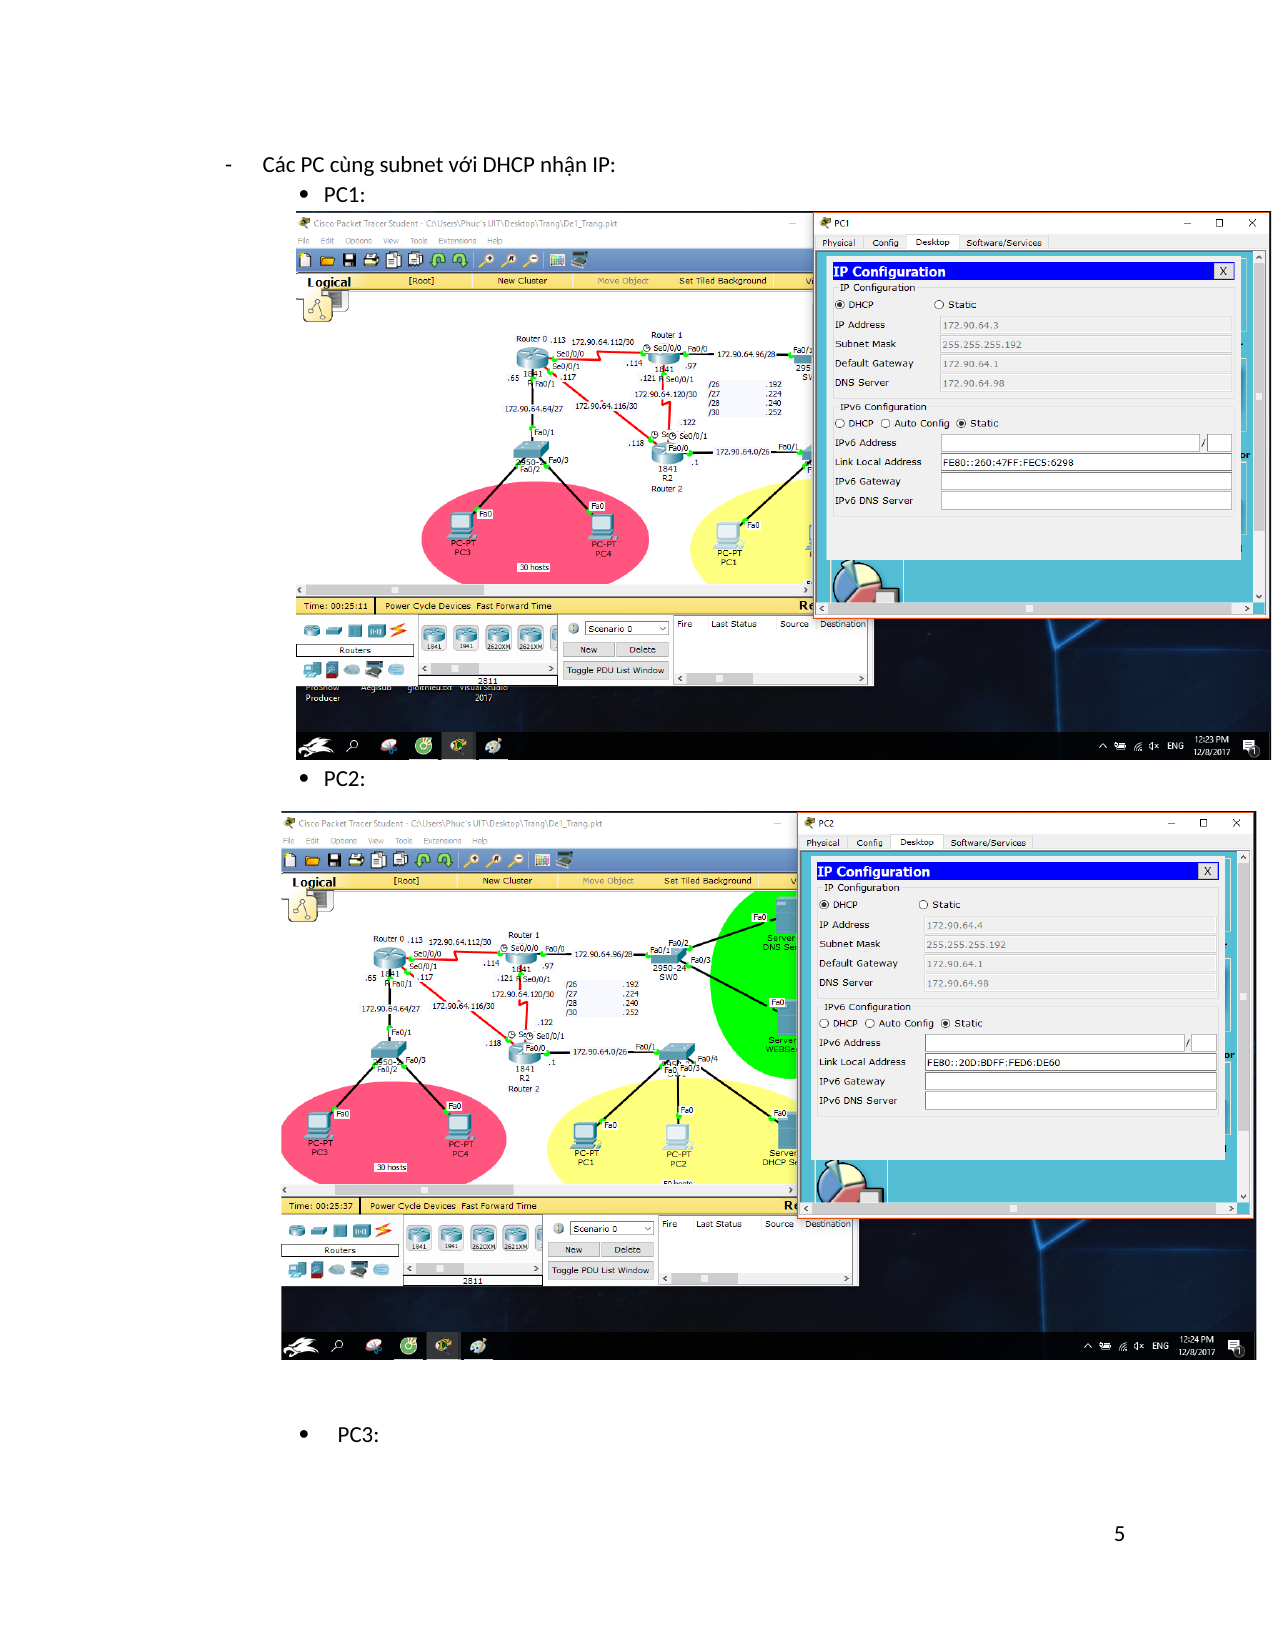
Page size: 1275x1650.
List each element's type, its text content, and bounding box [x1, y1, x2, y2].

list PC3: [300, 1420, 1125, 1448]
picture [296, 211, 1272, 760]
list PC1: [300, 180, 1125, 208]
list PC2: [300, 760, 1125, 792]
list Các PC cùng subnet với DHCP nhận IP: [225, 150, 1125, 178]
picture [281, 811, 1257, 1360]
